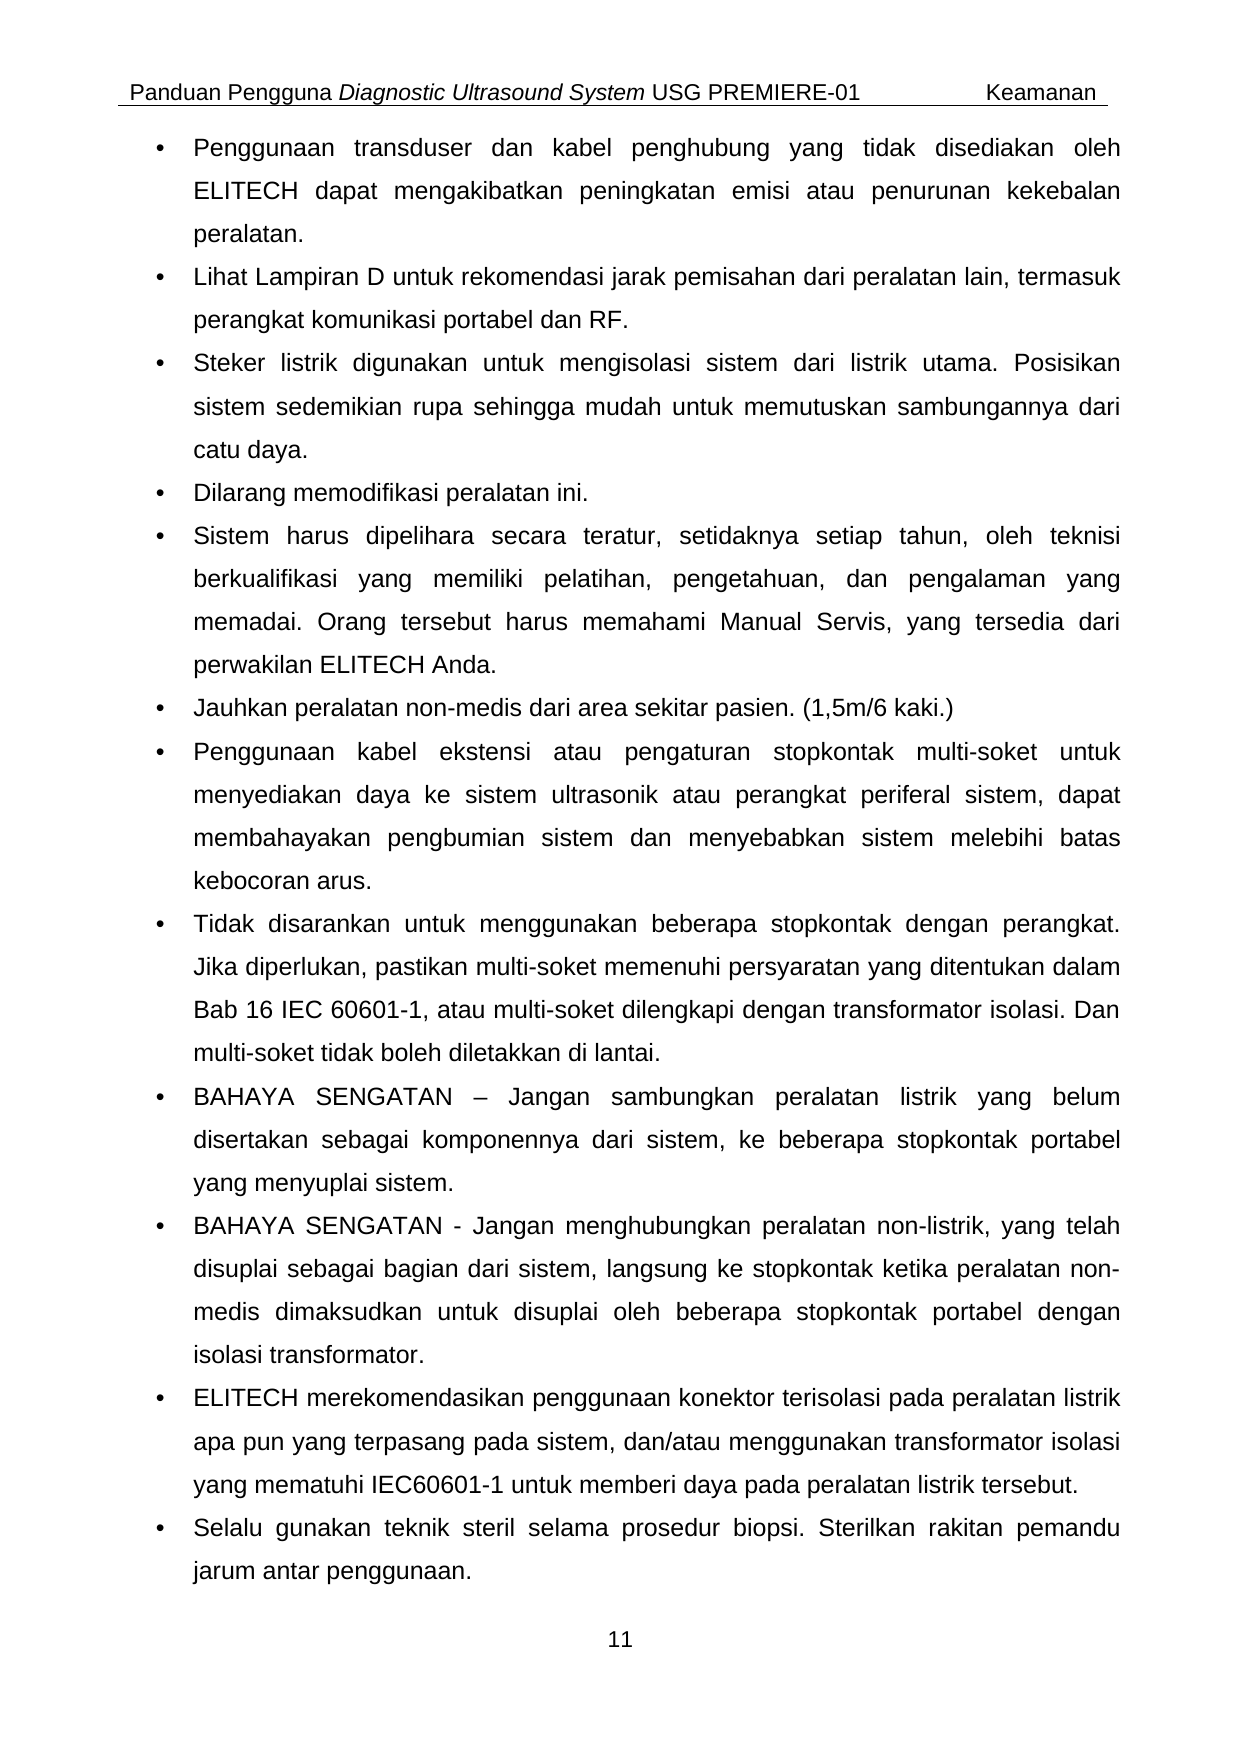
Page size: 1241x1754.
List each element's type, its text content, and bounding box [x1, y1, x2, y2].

list Steker listrik digunakan untuk mengisolasi sistem dari listrik utama. Posisikan sistem sedemikian rupa sehingga mudah untuk memutuskan sambungannya dari catu daya. [156, 348, 1122, 463]
list Dilarang memodifikasi peralatan ini. [156, 478, 1122, 506]
list BAHAYA SENGATAN - Jangan menghubungkan peralatan non-listrik, yang telah disuplai sebagai bagian dari sistem, langsung ke stopkontak ketika peralatan non-medis dimaksudkan untuk disuplai oleh beberapa stopkontak portabel dengan isolasi transformator. [156, 1211, 1122, 1369]
list Penggunaan transduser dan kabel penghubung yang tidak disediakan oleh ELITECH dapat mengakibatkan peningkatan emisi atau penurunan kekebalan peralatan. [156, 133, 1122, 248]
list Lihat Lampiran D untuk rekomendasi jarak pemisahan dari peralatan lain, termasuk perangkat komunikasi portabel dan RF. [156, 262, 1122, 334]
list Jauhkan peralatan non-medis dari area sekitar pasien. (1,5m/6 kaki.) [156, 693, 1122, 722]
list Sistem harus dipelihara secara teratur, setidaknya setiap tahun, oleh teknisi berkualifikasi yang memiliki pelatihan, pengetahuan, dan pengalaman yang memadai. Orang tersebut harus memahami Manual Servis, yang tersedia dari perwakilan ELITECH Anda. [156, 521, 1122, 679]
list Tidak disarankan untuk menggunakan beberapa stopkontak dengan perangkat. Jika diperlukan, pastikan multi-soket memenuhi persyaratan yang ditentukan dalam Bab 16 IEC 60601-1, atau multi-soket dilengkapi dengan transformator isolasi. Dan multi-soket tidak boleh diletakkan di lantai. [156, 909, 1122, 1067]
list Penggunaan kabel ekstensi atau pengaturan stopkontak multi-soket untuk menyediakan daya ke sistem ultrasonik atau perangkat periferal sistem, dapat membahayakan pengbumian sistem dan menyebabkan sistem melebihi batas kebocoran arus. [156, 736, 1122, 894]
list BAHAYA SENGATAN – Jangan sambungkan peralatan listrik yang belum disertakan sebagai komponennya dari sistem, ke beberapa stopkontak portabel yang menyuplai sistem. [156, 1081, 1122, 1196]
list Selalu gunakan teknik steril selama prosedur biopsi. Sterilkan rakitan pemandu jarum antar penggunaan. [156, 1513, 1122, 1584]
list ELITECH merekomendasikan penggunaan konektor terisolasi pada peralatan listrik apa pun yang terpasang pada sistem, dan/atau menggunakan transformator isolasi yang mematuhi IEC60601-1 untuk memberi daya pada peralatan listrik tersebut. [156, 1383, 1122, 1498]
